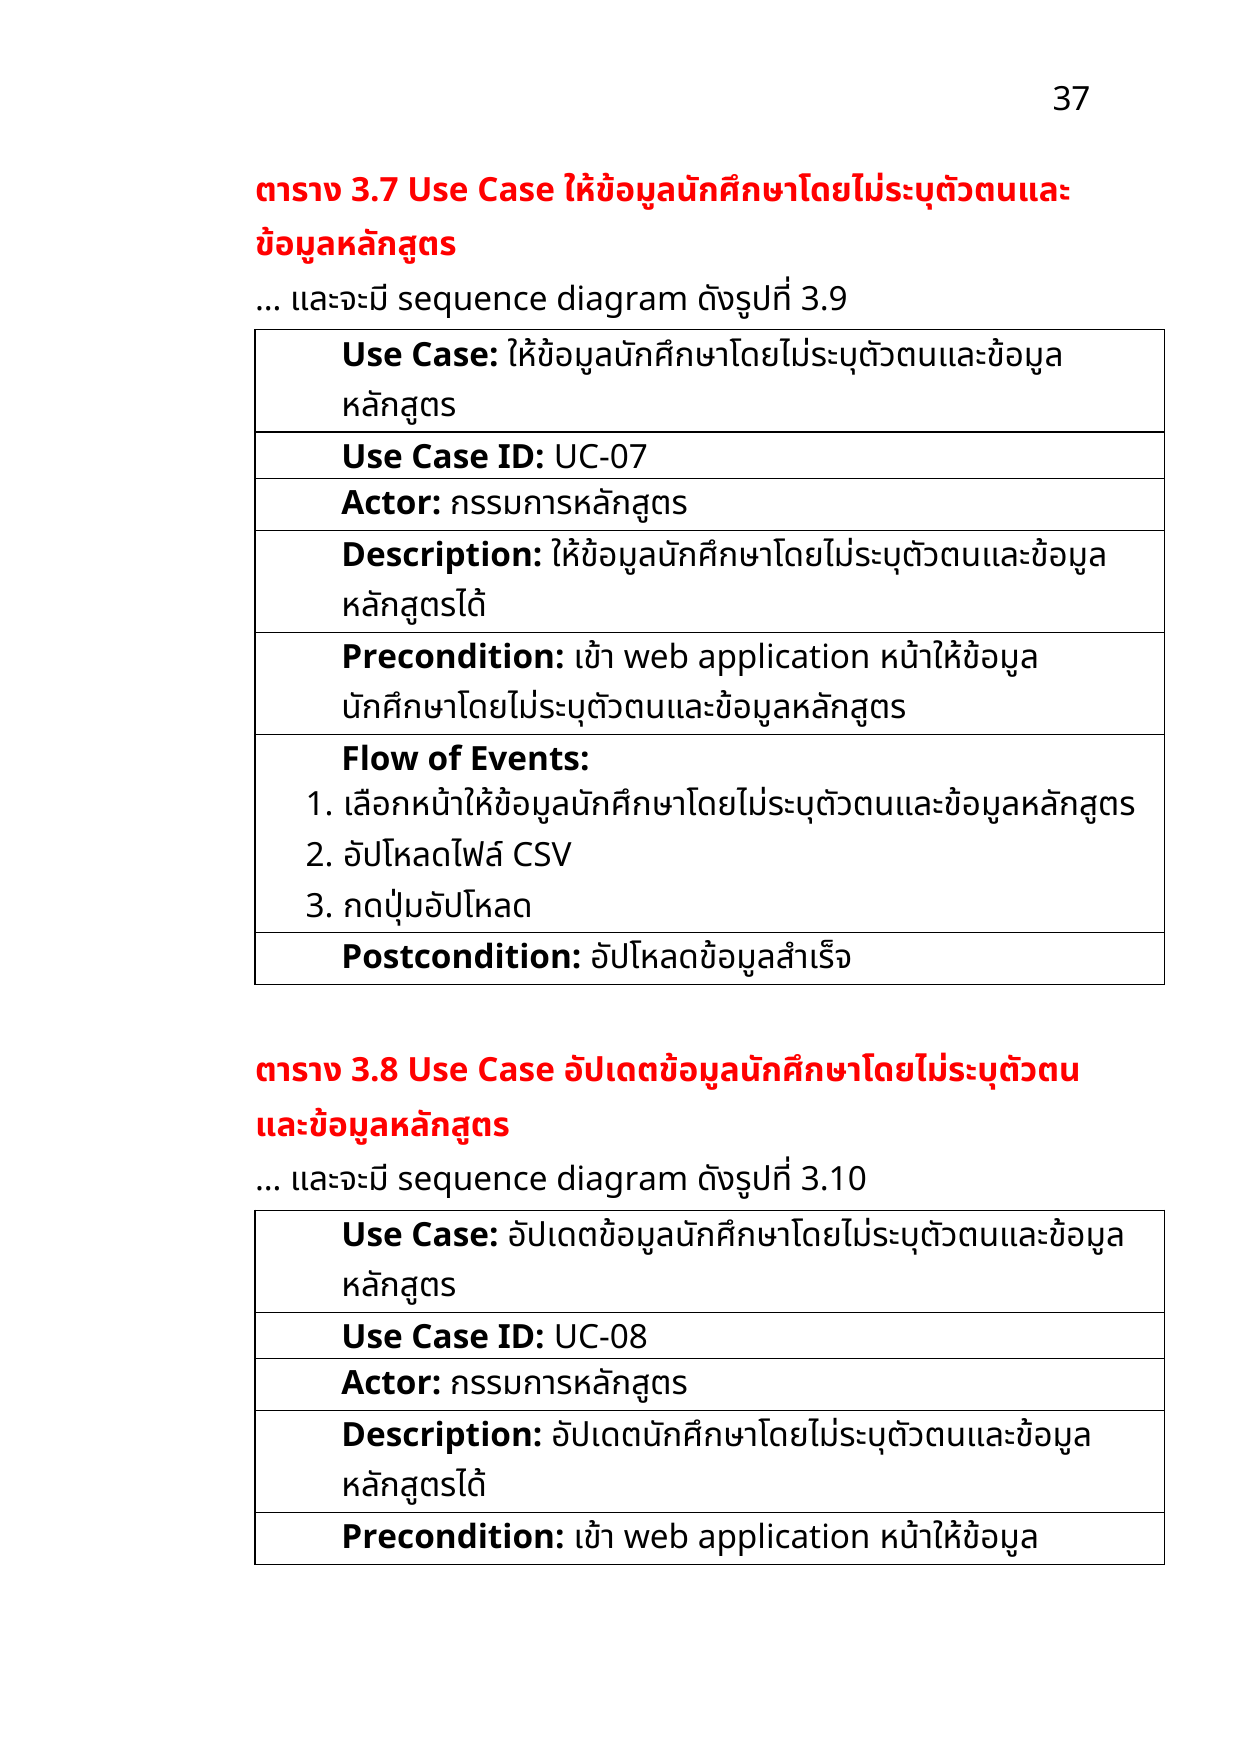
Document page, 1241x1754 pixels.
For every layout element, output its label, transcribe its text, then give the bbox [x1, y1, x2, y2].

table_cell Flow of Events: เลือกหน้าให้ข้อมูลนักศึกษาโดยไม่ระบุตัวตนและข้อมูลหลักสูตร อัปโหลดไฟล์ CSV กดปุ่มอัปโหลด [256, 735, 1164, 932]
table_cell Postcondition: อัปโหลดข้อมูลสำเร็จ [256, 933, 1164, 984]
table_cell Description: อัปเดตนักศึกษาโดยไม่ระบุตัวตนและข้อมูลหลักสูตรได้ [256, 1411, 1164, 1512]
text … และจะมี sequence diagram ดังรูปที่ 3.10 [255, 1155, 1090, 1206]
table_cell Precondition: เข้า web application หน้าให้ข้อมูลนักศึกษาโดยไม่ระบุตัวตนและข้อมูลหลักสูตร [256, 633, 1164, 734]
table_header Use Case: ให้ข้อมูลนักศึกษาโดยไม่ระบุตัวตนและข้อมูลหลักสูตร [256, 330, 1164, 431]
table_cell Actor: กรรมการหลักสูตร [256, 479, 1164, 529]
table_cell Actor: กรรมการหลักสูตร [256, 1359, 1164, 1410]
text … และจะมี sequence diagram ดังรูปที่ 3.9 [255, 275, 1090, 325]
table_cell Description: ให้ข้อมูลนักศึกษาโดยไม่ระบุตัวตนและข้อมูลหลักสูตรได้ [256, 531, 1164, 632]
table_header Use Case: อัปเดตข้อมูลนักศึกษาโดยไม่ระบุตัวตนและข้อมูลหลักสูตร [256, 1211, 1164, 1312]
text ตาราง 3.7 Use Case ให้ข้อมูลนักศึกษาโดยไม่ระบุตัวตนและข้อมูลหลักสูตร [255, 166, 1090, 271]
table_cell Use Case ID: UC-07 [256, 433, 1164, 478]
text ตาราง 3.8 Use Case อัปเดตข้อมูลนักศึกษาโดยไม่ระบุตัวตนและข้อมูลหลักสูตร [255, 1046, 1090, 1151]
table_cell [256, 1513, 1164, 1563]
table_cell Use Case ID: UC-08 [256, 1313, 1164, 1358]
